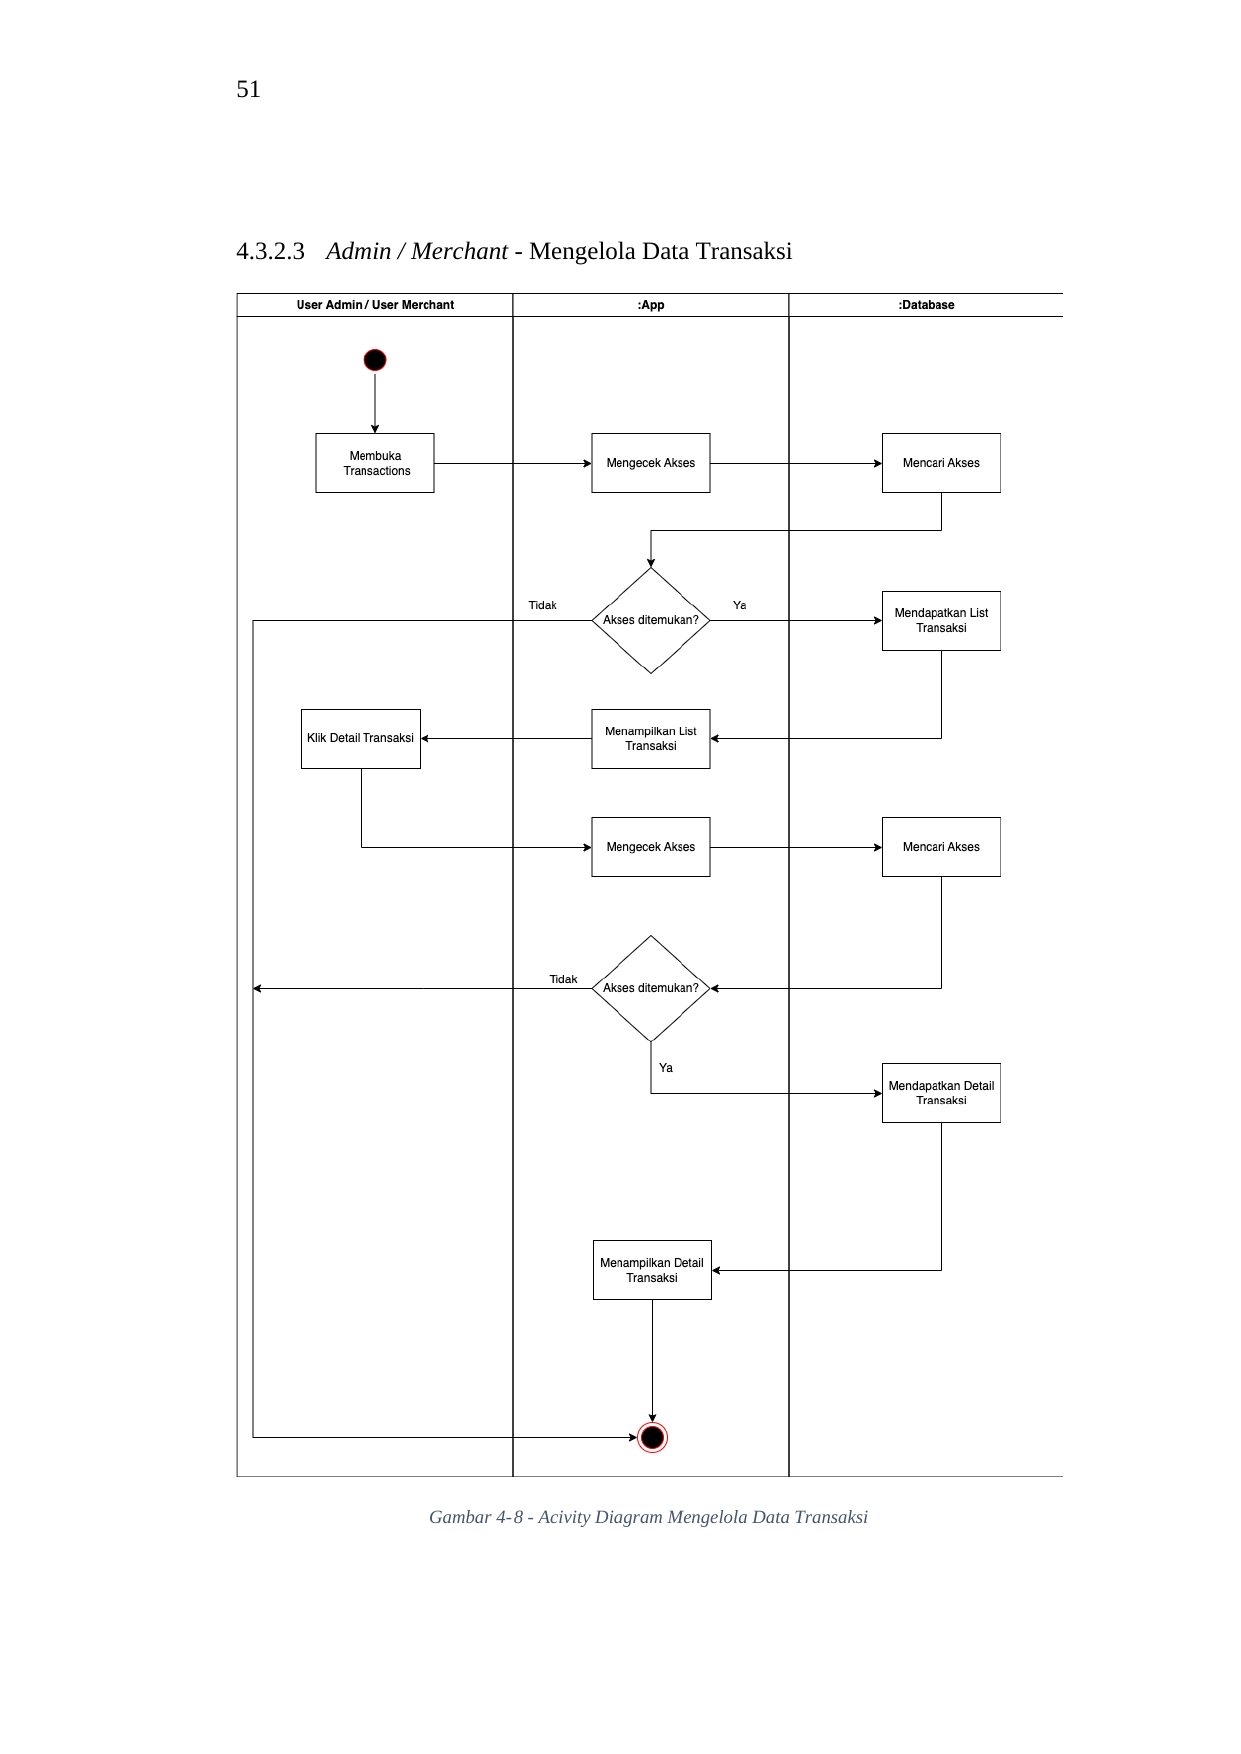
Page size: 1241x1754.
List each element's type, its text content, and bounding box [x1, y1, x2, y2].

subtitle Admin / Merchant - Mengelola Data Transaksi [236, 236, 1063, 265]
picture [236, 293, 1063, 1477]
